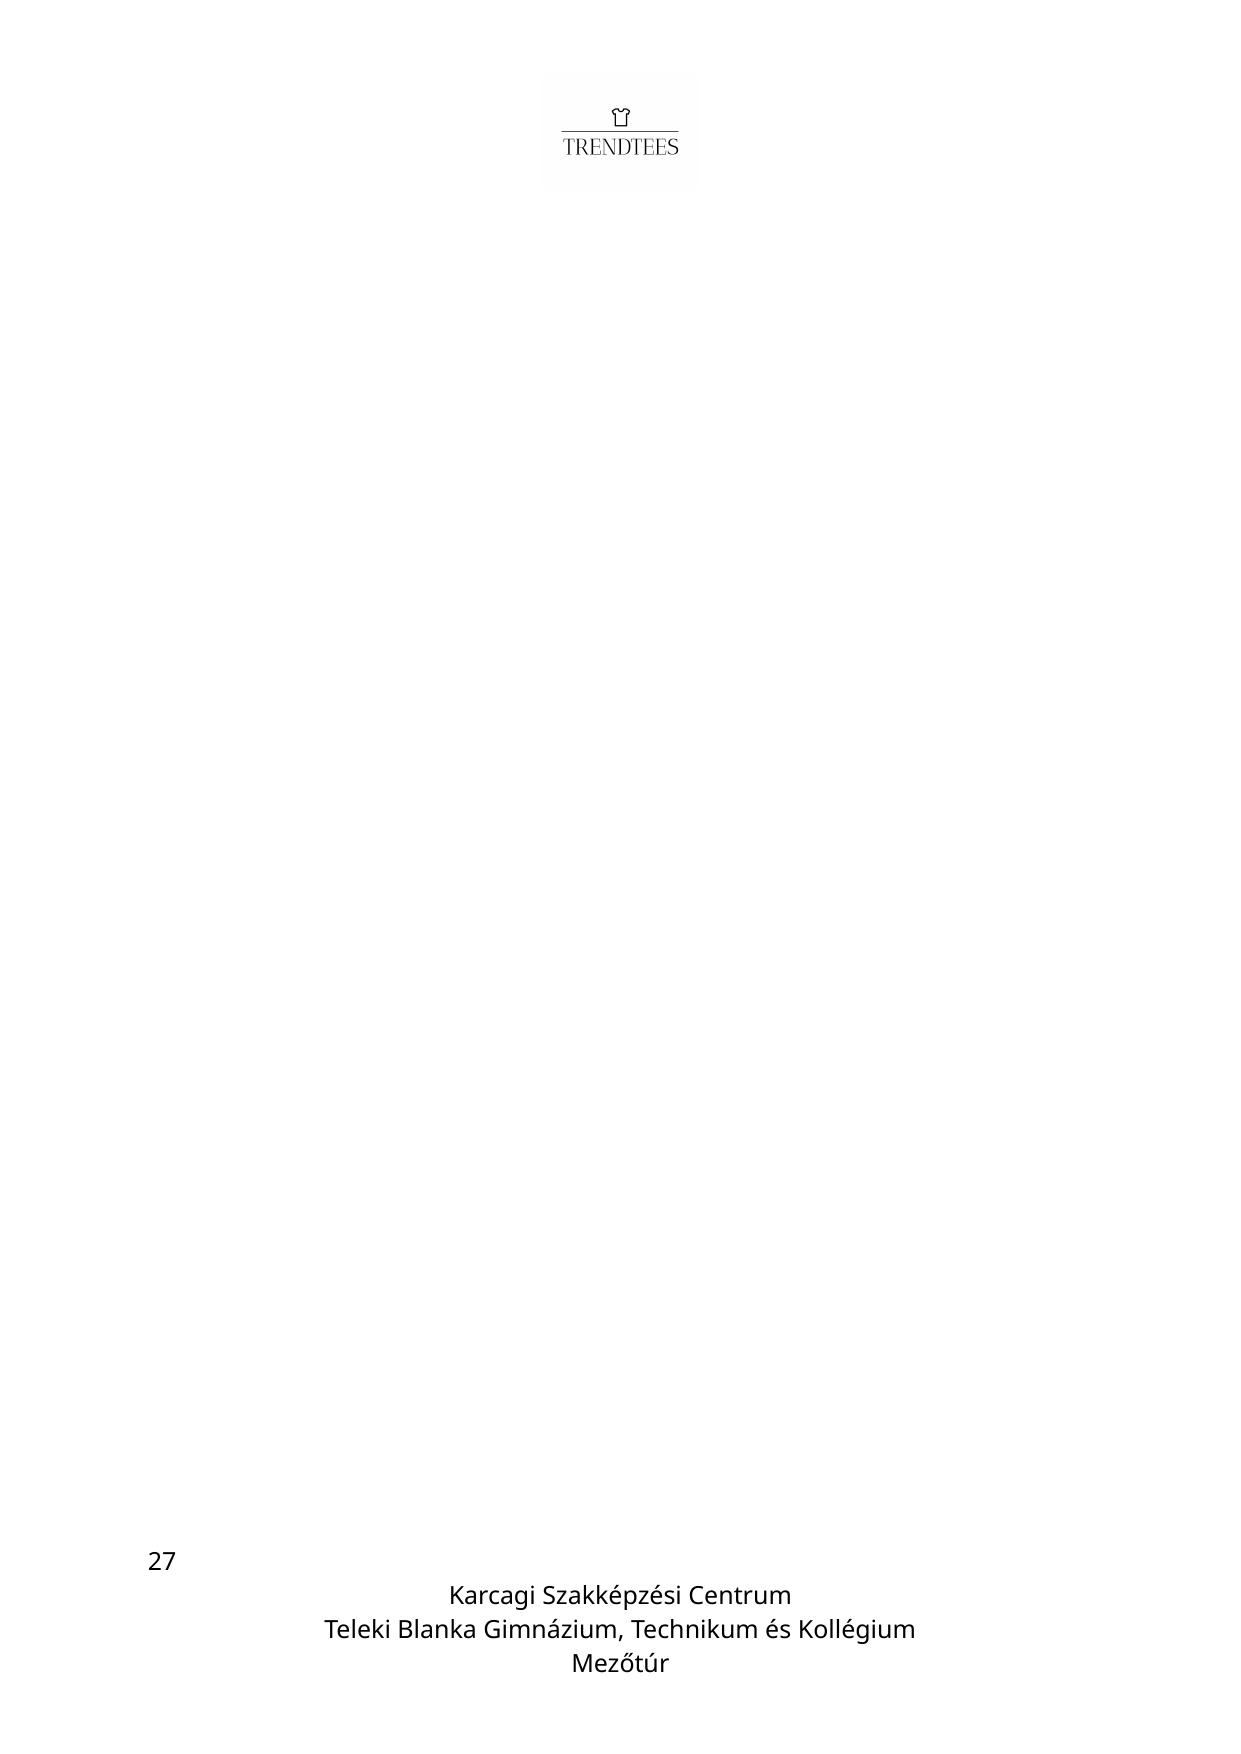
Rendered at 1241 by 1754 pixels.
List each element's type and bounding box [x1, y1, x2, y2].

picture [541, 73, 700, 190]
